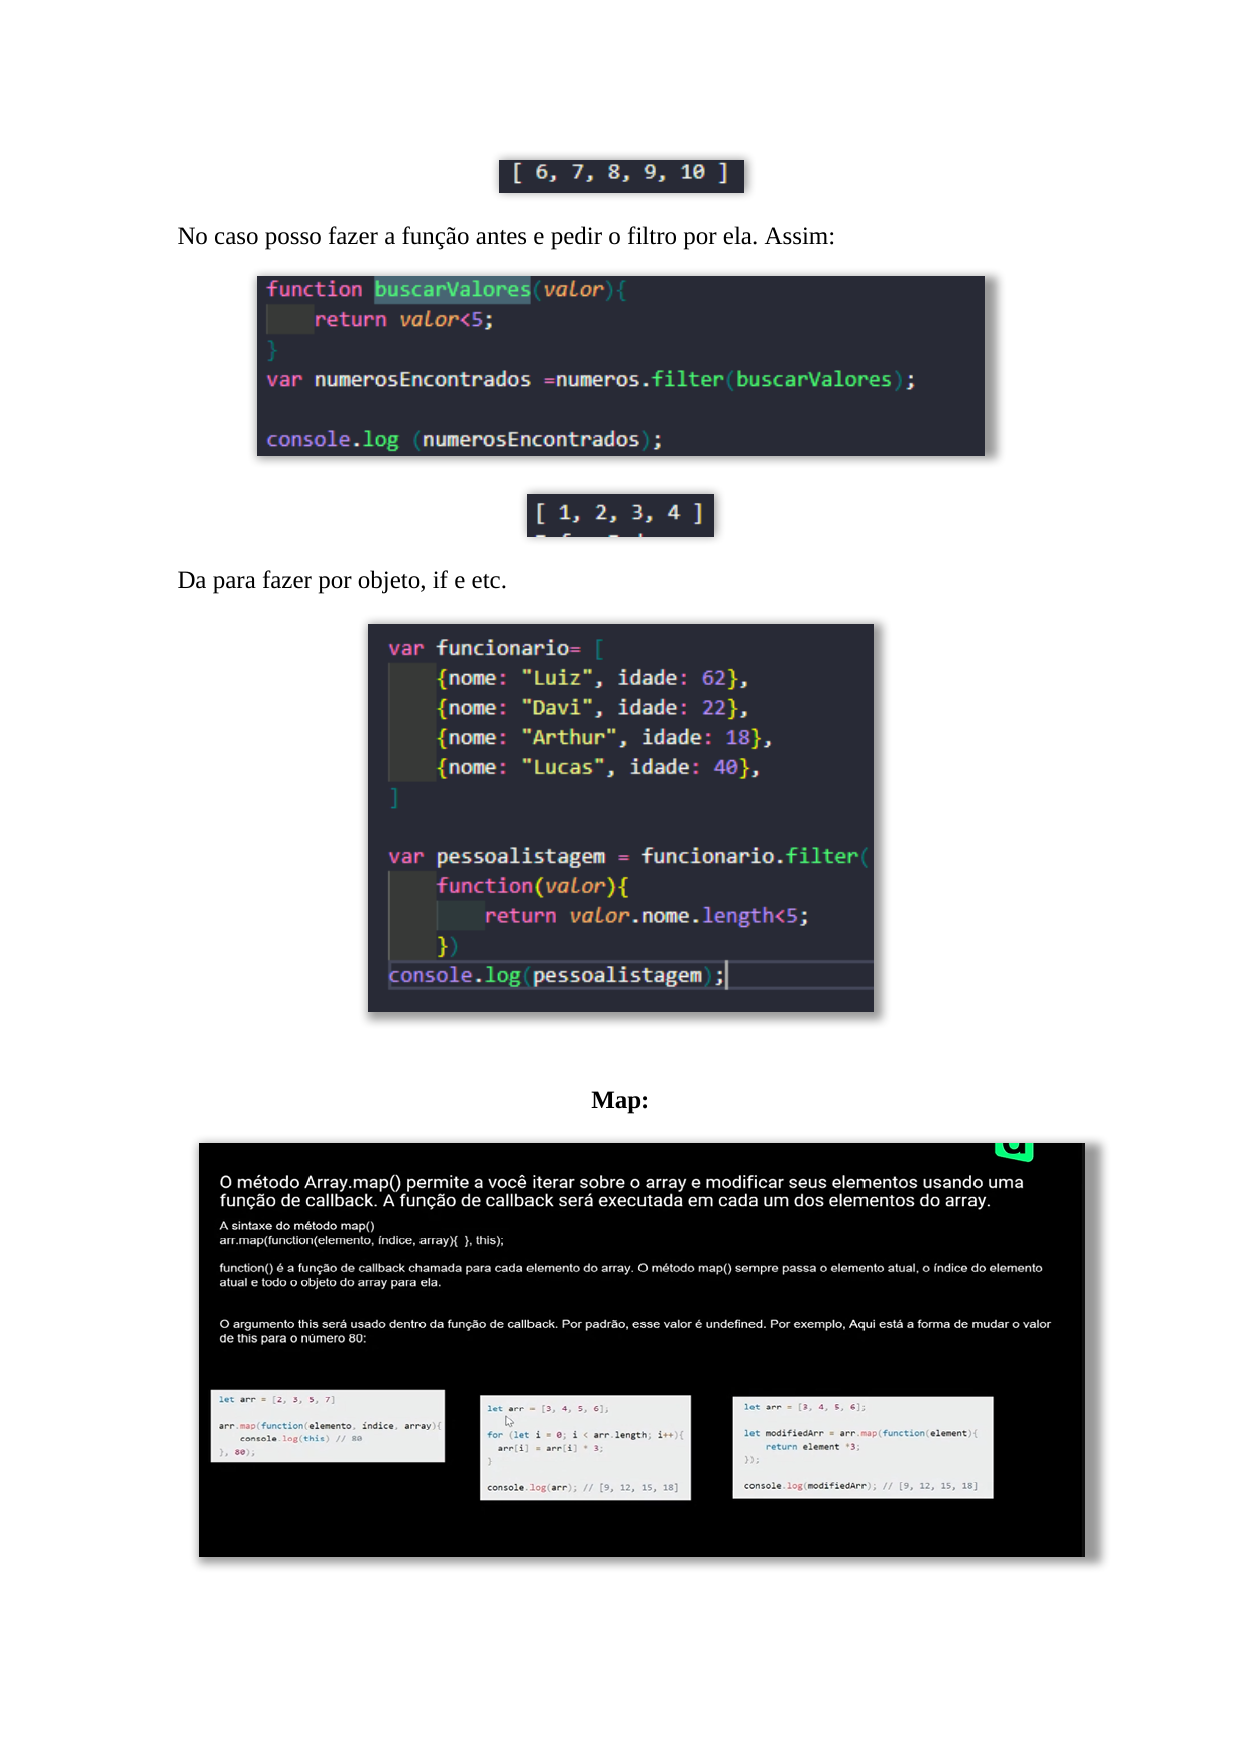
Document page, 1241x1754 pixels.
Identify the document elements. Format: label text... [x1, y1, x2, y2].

text No caso posso fazer a função antes e pedir o filtro por ela. Assim: [177, 221, 1063, 250]
picture [499, 160, 744, 193]
picture [368, 624, 874, 1012]
picture [527, 494, 714, 537]
picture [257, 276, 985, 456]
text Map: [177, 1085, 1063, 1114]
picture [199, 1143, 1085, 1557]
text Da para fazer por objeto, if e etc. [177, 565, 1063, 594]
